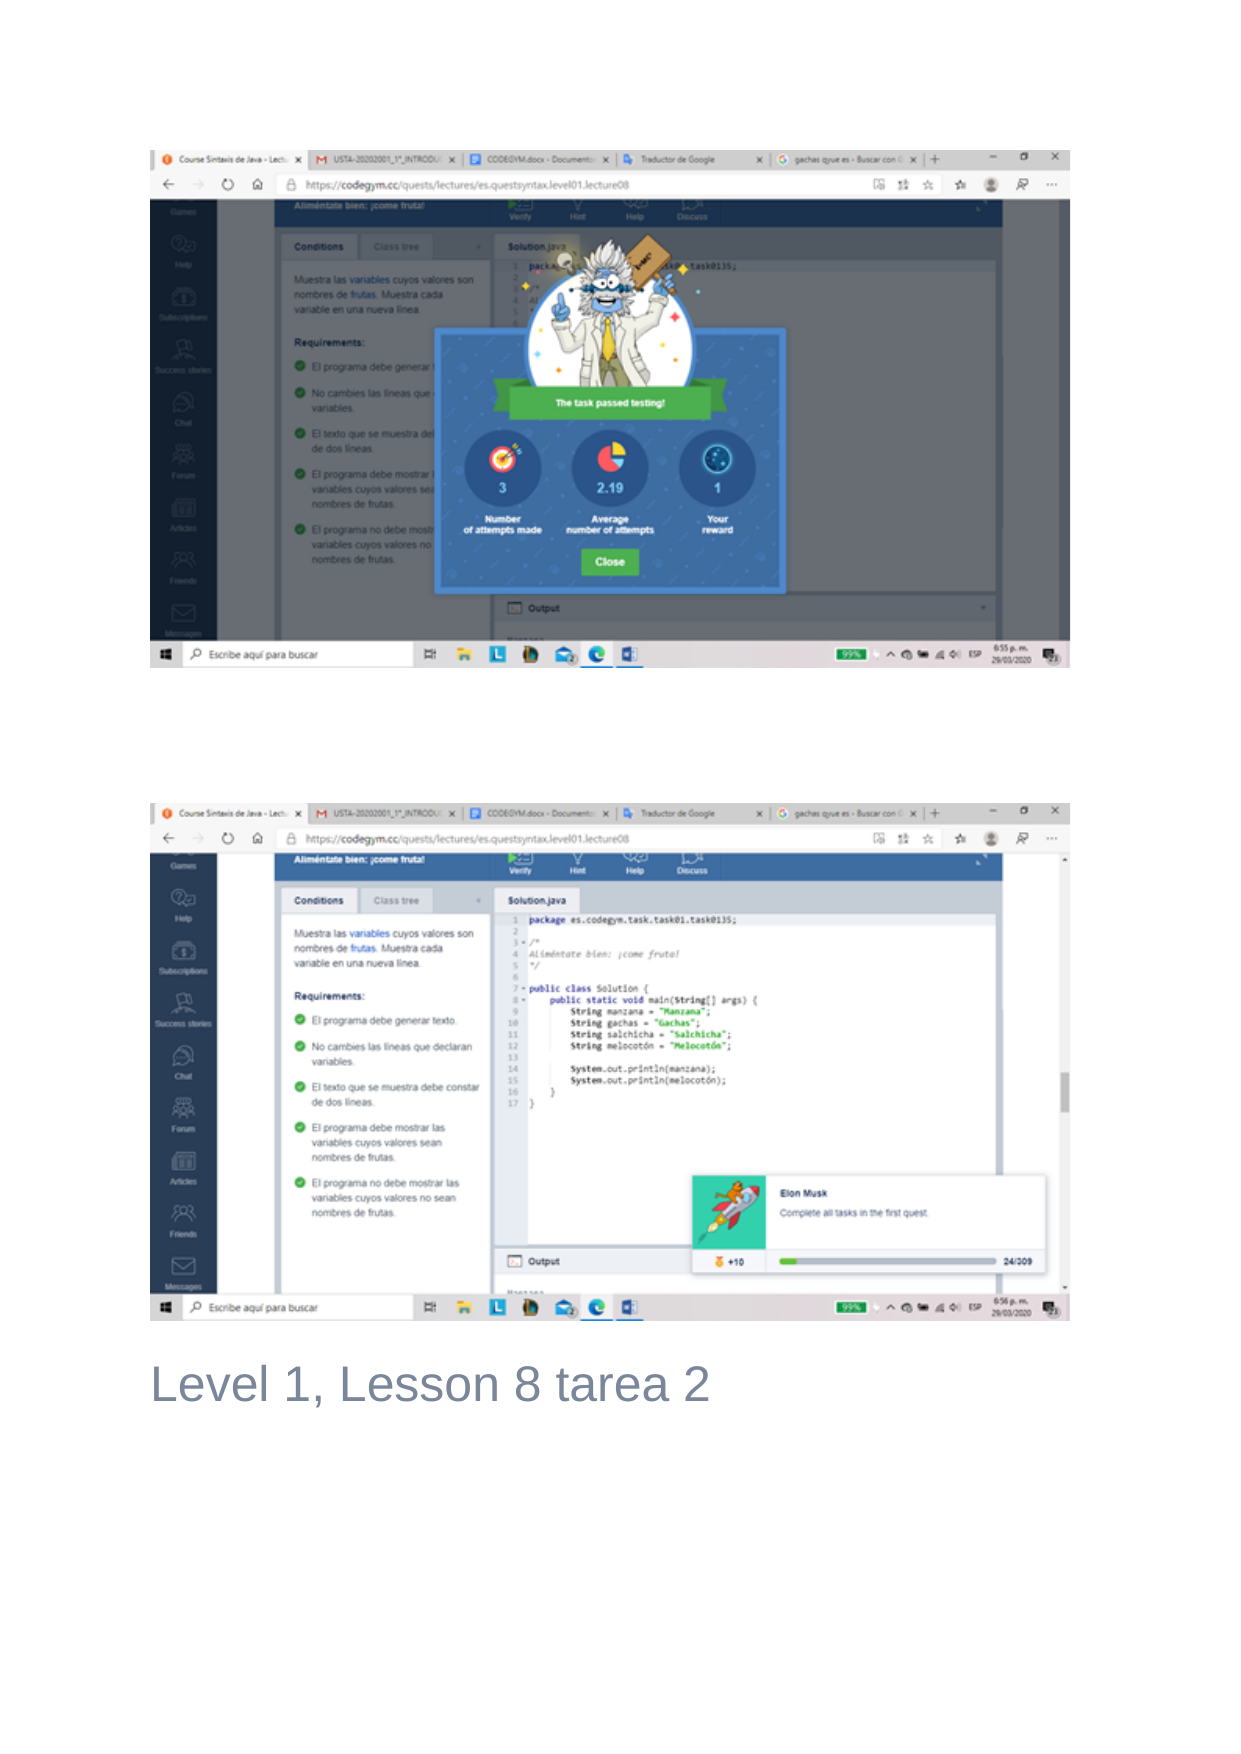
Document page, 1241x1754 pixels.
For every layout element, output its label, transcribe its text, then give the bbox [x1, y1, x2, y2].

picture [150, 150, 1071, 668]
text Level 1, Lesson 8 tarea 2 [150, 1354, 1090, 1412]
picture [150, 803, 1071, 1321]
